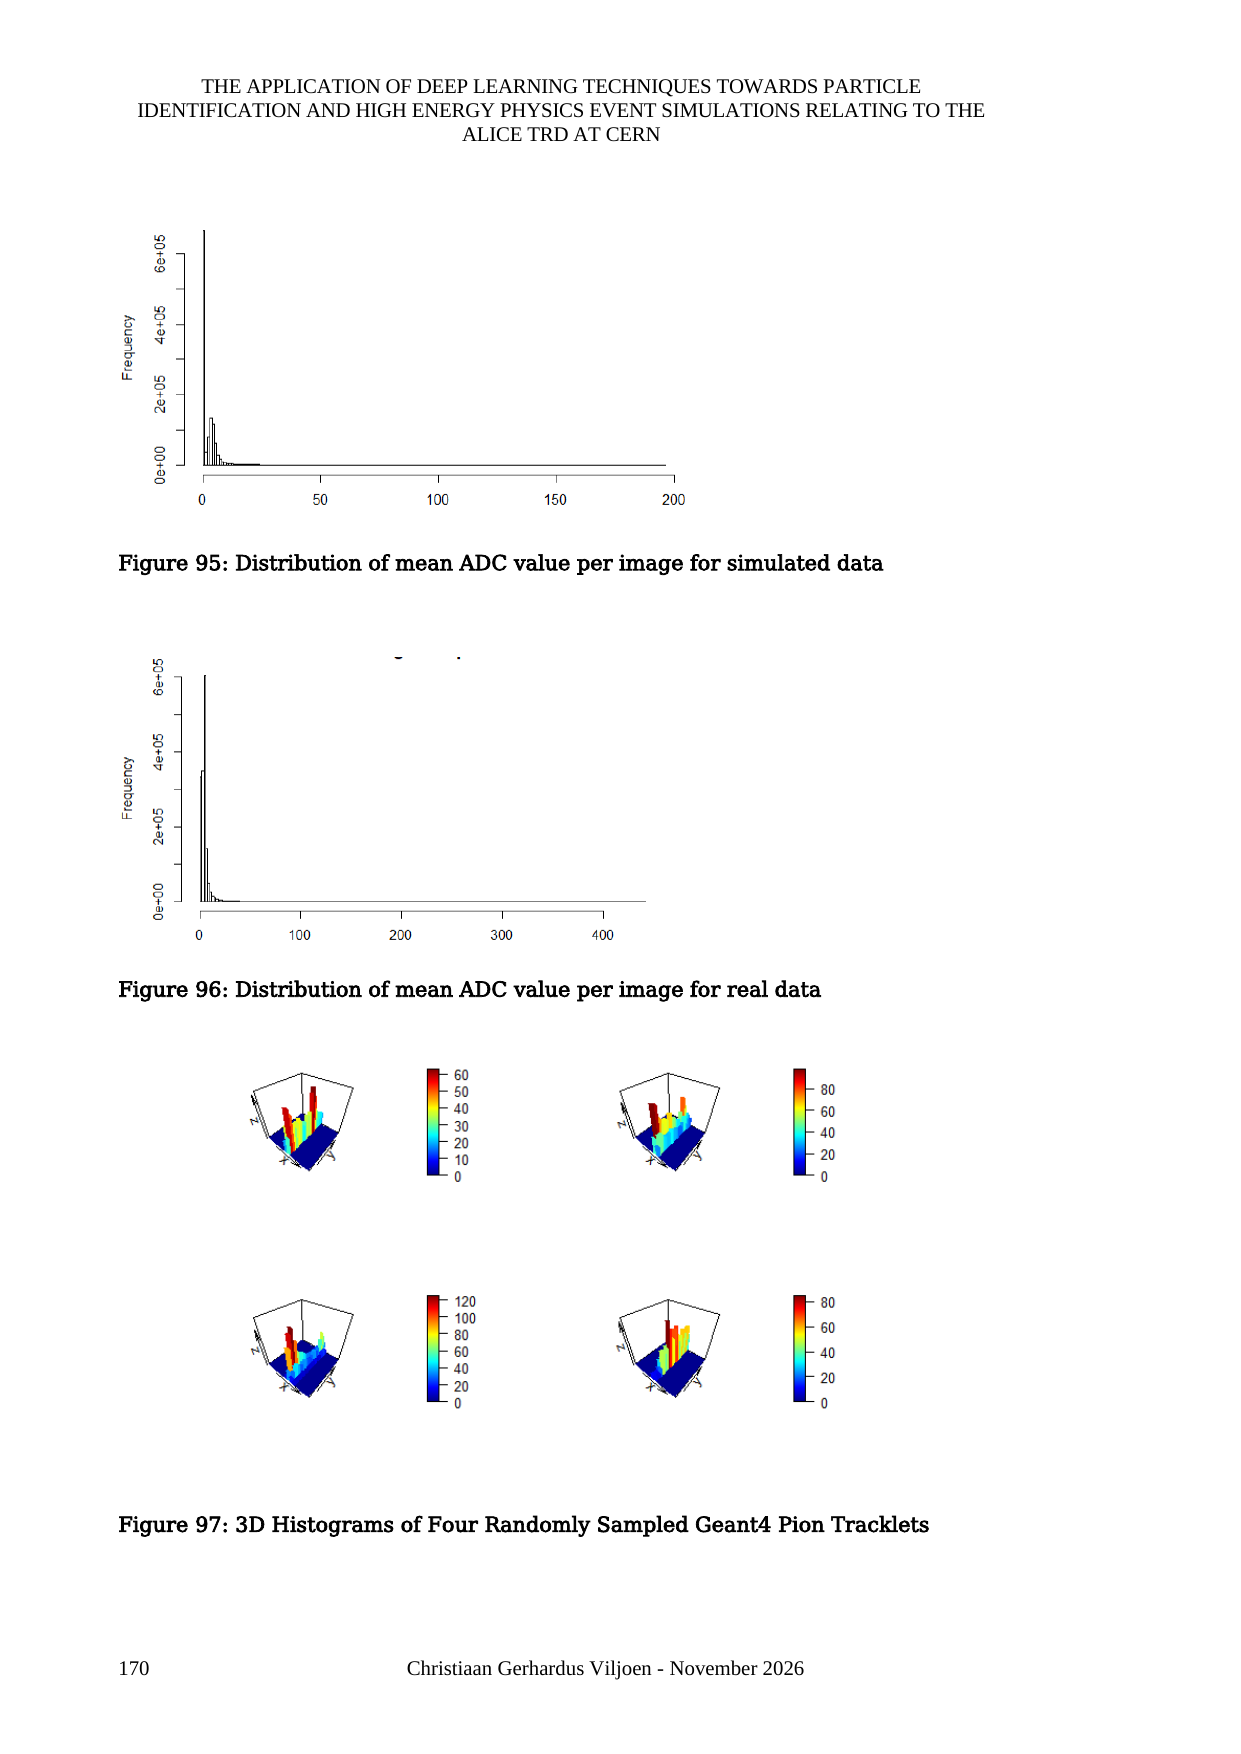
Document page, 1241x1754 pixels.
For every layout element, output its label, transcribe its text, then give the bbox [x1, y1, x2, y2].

picture [118, 1034, 851, 1487]
picture [118, 657, 655, 951]
picture [118, 220, 697, 525]
